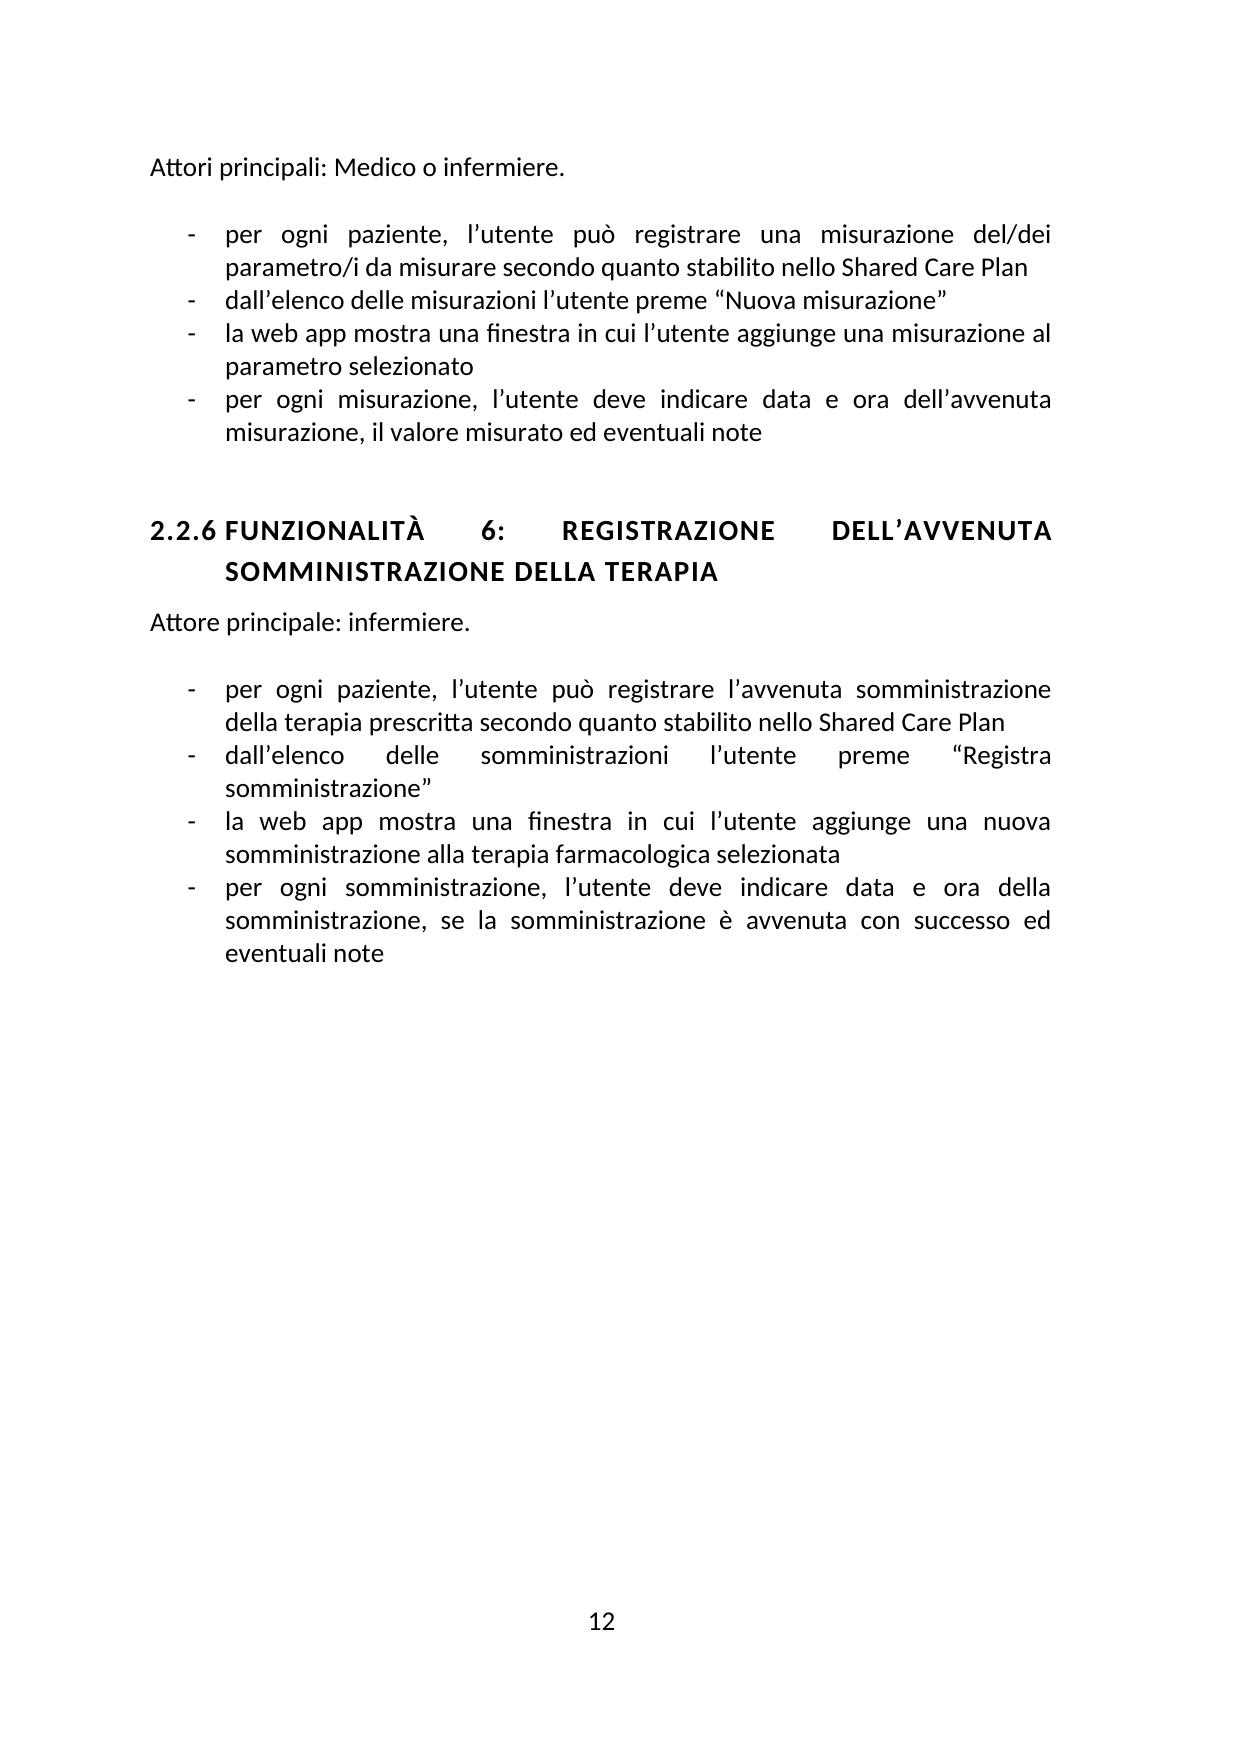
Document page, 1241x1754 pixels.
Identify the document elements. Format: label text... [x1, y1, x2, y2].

list dall’elenco delle somministrazioni l’utente preme “Registra somministrazione” [187, 738, 1053, 804]
list la web app mostra una finestra in cui l’utente aggiunge una misurazione al parametro selezionato [187, 316, 1053, 382]
text Attore principale: infermiere. [150, 605, 1053, 638]
subtitle Funzionalità 6: Registrazione dell’avvenuta somministrazione della terapia [150, 512, 1053, 589]
list dall’elenco delle misurazioni l’utente preme “Nuova misurazione” [187, 283, 1053, 316]
list per ogni misurazione, l’utente deve indicare data e ora dell’avvenuta misurazione, il valore misurato ed eventuali note [187, 382, 1053, 448]
list per ogni paziente, l’utente può registrare l’avvenuta somministrazione della terapia prescritta secondo quanto stabilito nello Shared Care Plan [187, 672, 1053, 738]
text Attori principali: Medico o infermiere. [150, 150, 1053, 183]
list per ogni paziente, l’utente può registrare una misurazione del/dei parametro/i da misurare secondo quanto stabilito nello Shared Care Plan [187, 217, 1053, 283]
list per ogni somministrazione, l’utente deve indicare data e ora della somministrazione, se la somministrazione è avvenuta con successo ed eventuali note [187, 870, 1053, 969]
list la web app mostra una finestra in cui l’utente aggiunge una nuova somministrazione alla terapia farmacologica selezionata [187, 804, 1053, 870]
